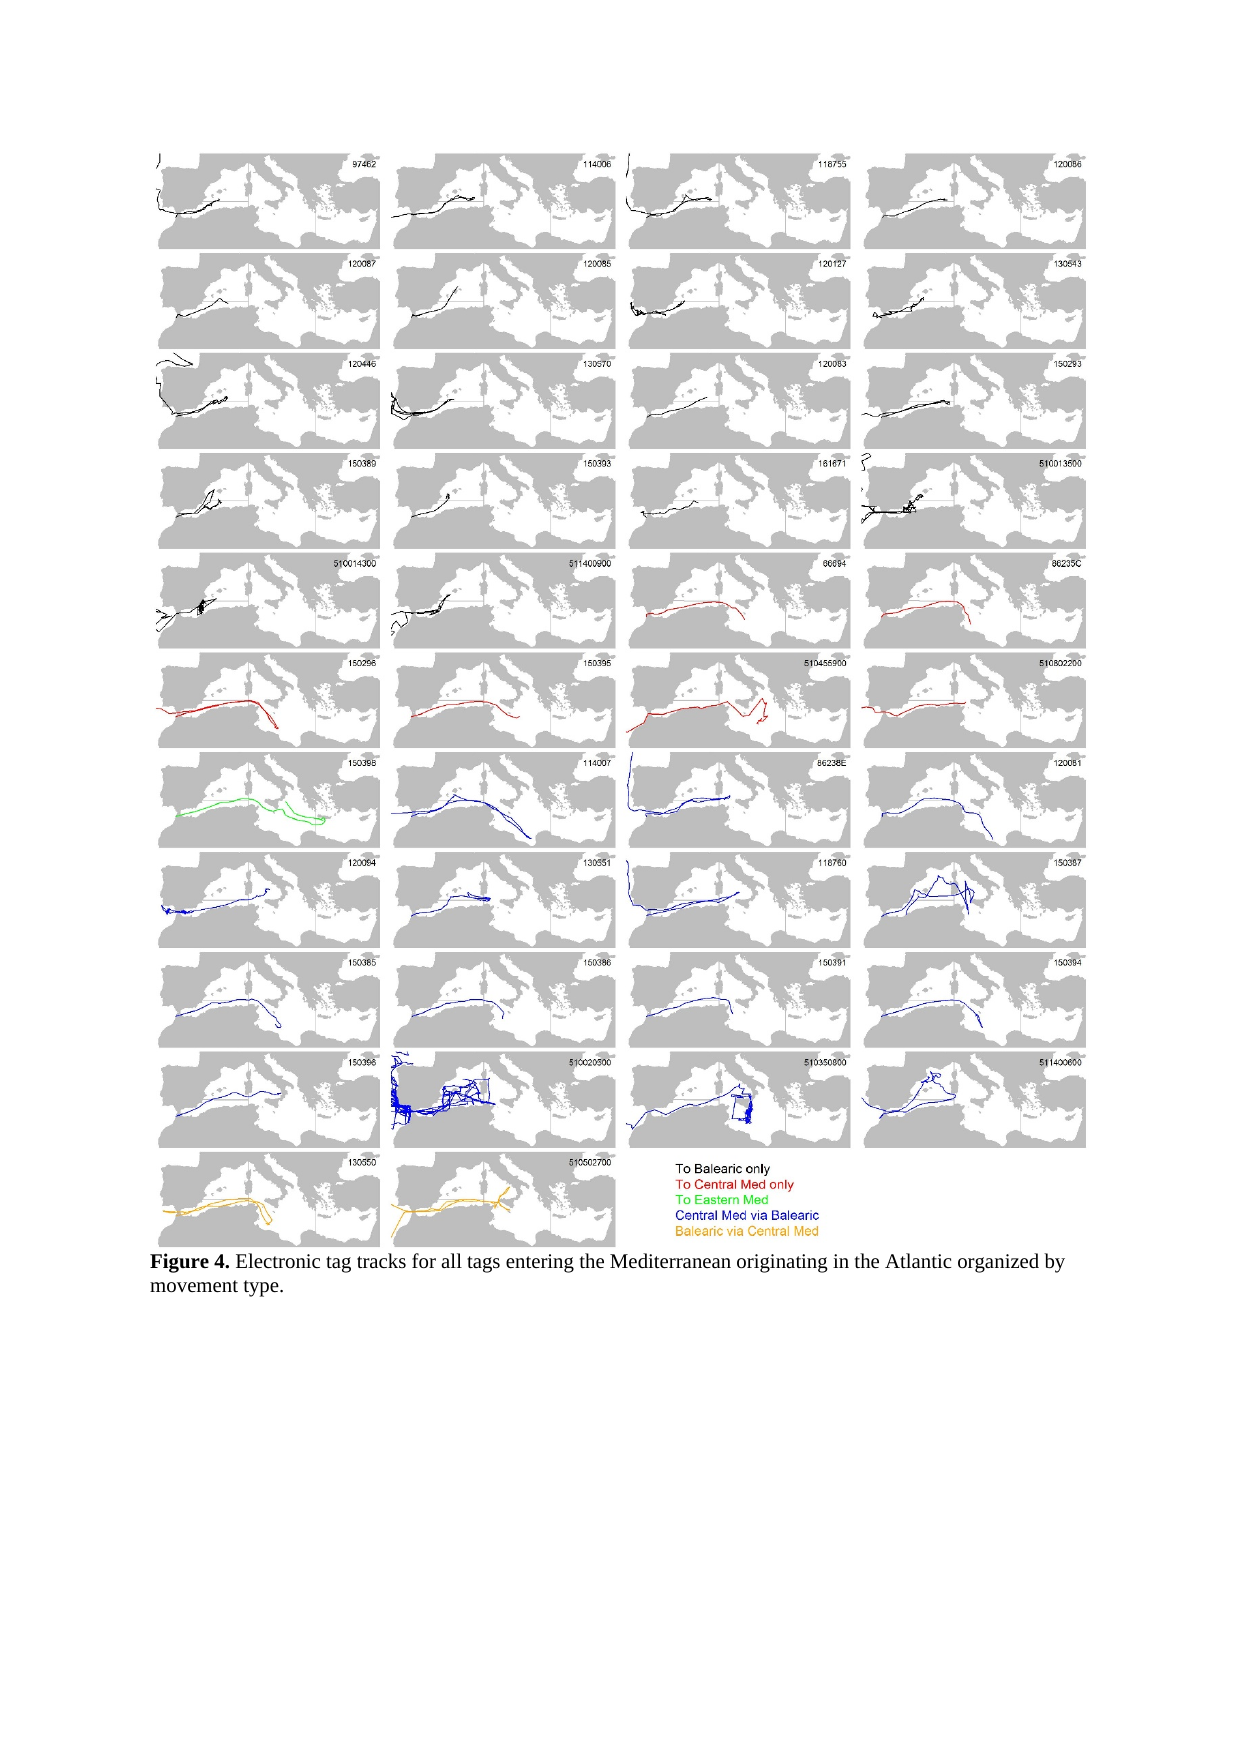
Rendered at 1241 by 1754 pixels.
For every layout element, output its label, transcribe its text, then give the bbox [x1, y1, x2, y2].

picture [150, 151, 1091, 1249]
text Figure 4. Electronic tag tracks for all tags entering the Mediterranean originating in the Atlantic organized by movement type. [150, 1249, 1090, 1297]
